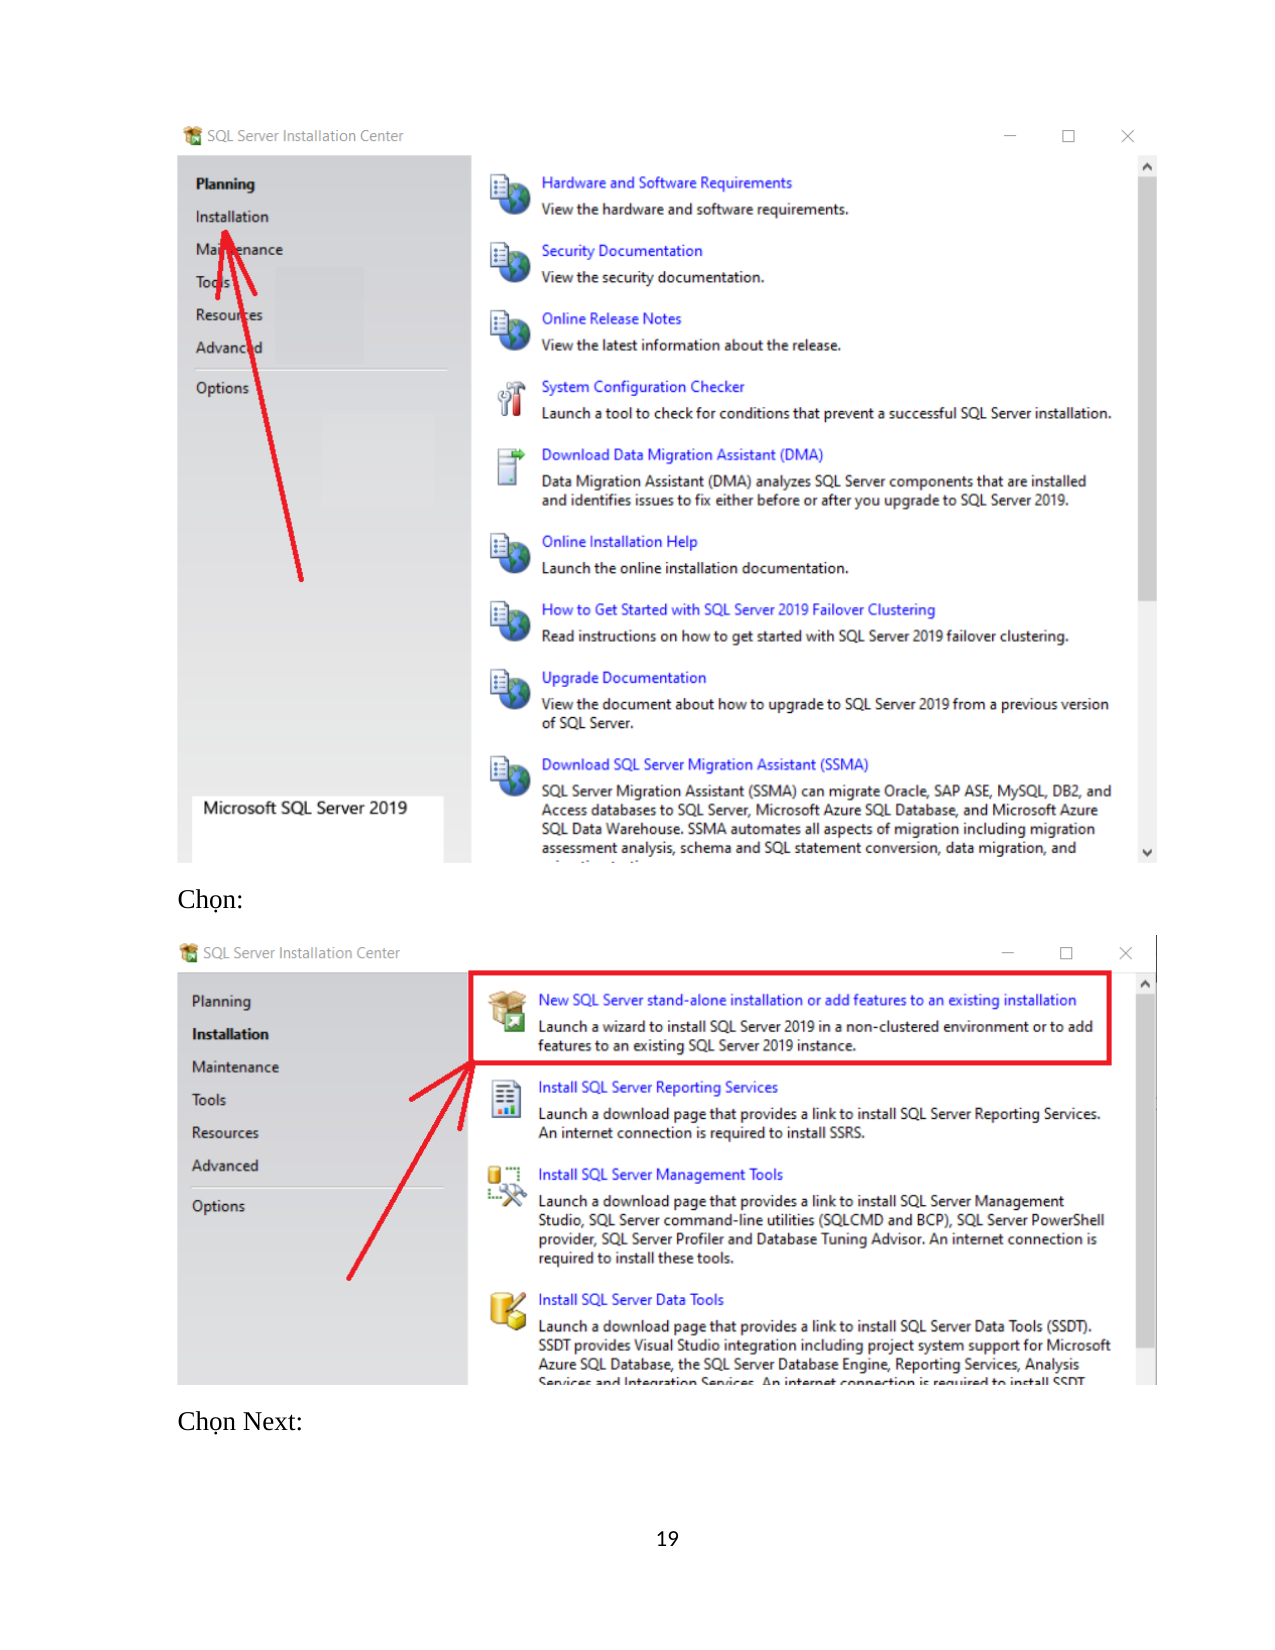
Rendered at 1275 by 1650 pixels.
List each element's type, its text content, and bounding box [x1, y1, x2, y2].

picture [177, 935, 1157, 1385]
picture [177, 118, 1157, 863]
text Chọn: [177, 883, 1157, 914]
text Chọn Next: [177, 1405, 1157, 1437]
